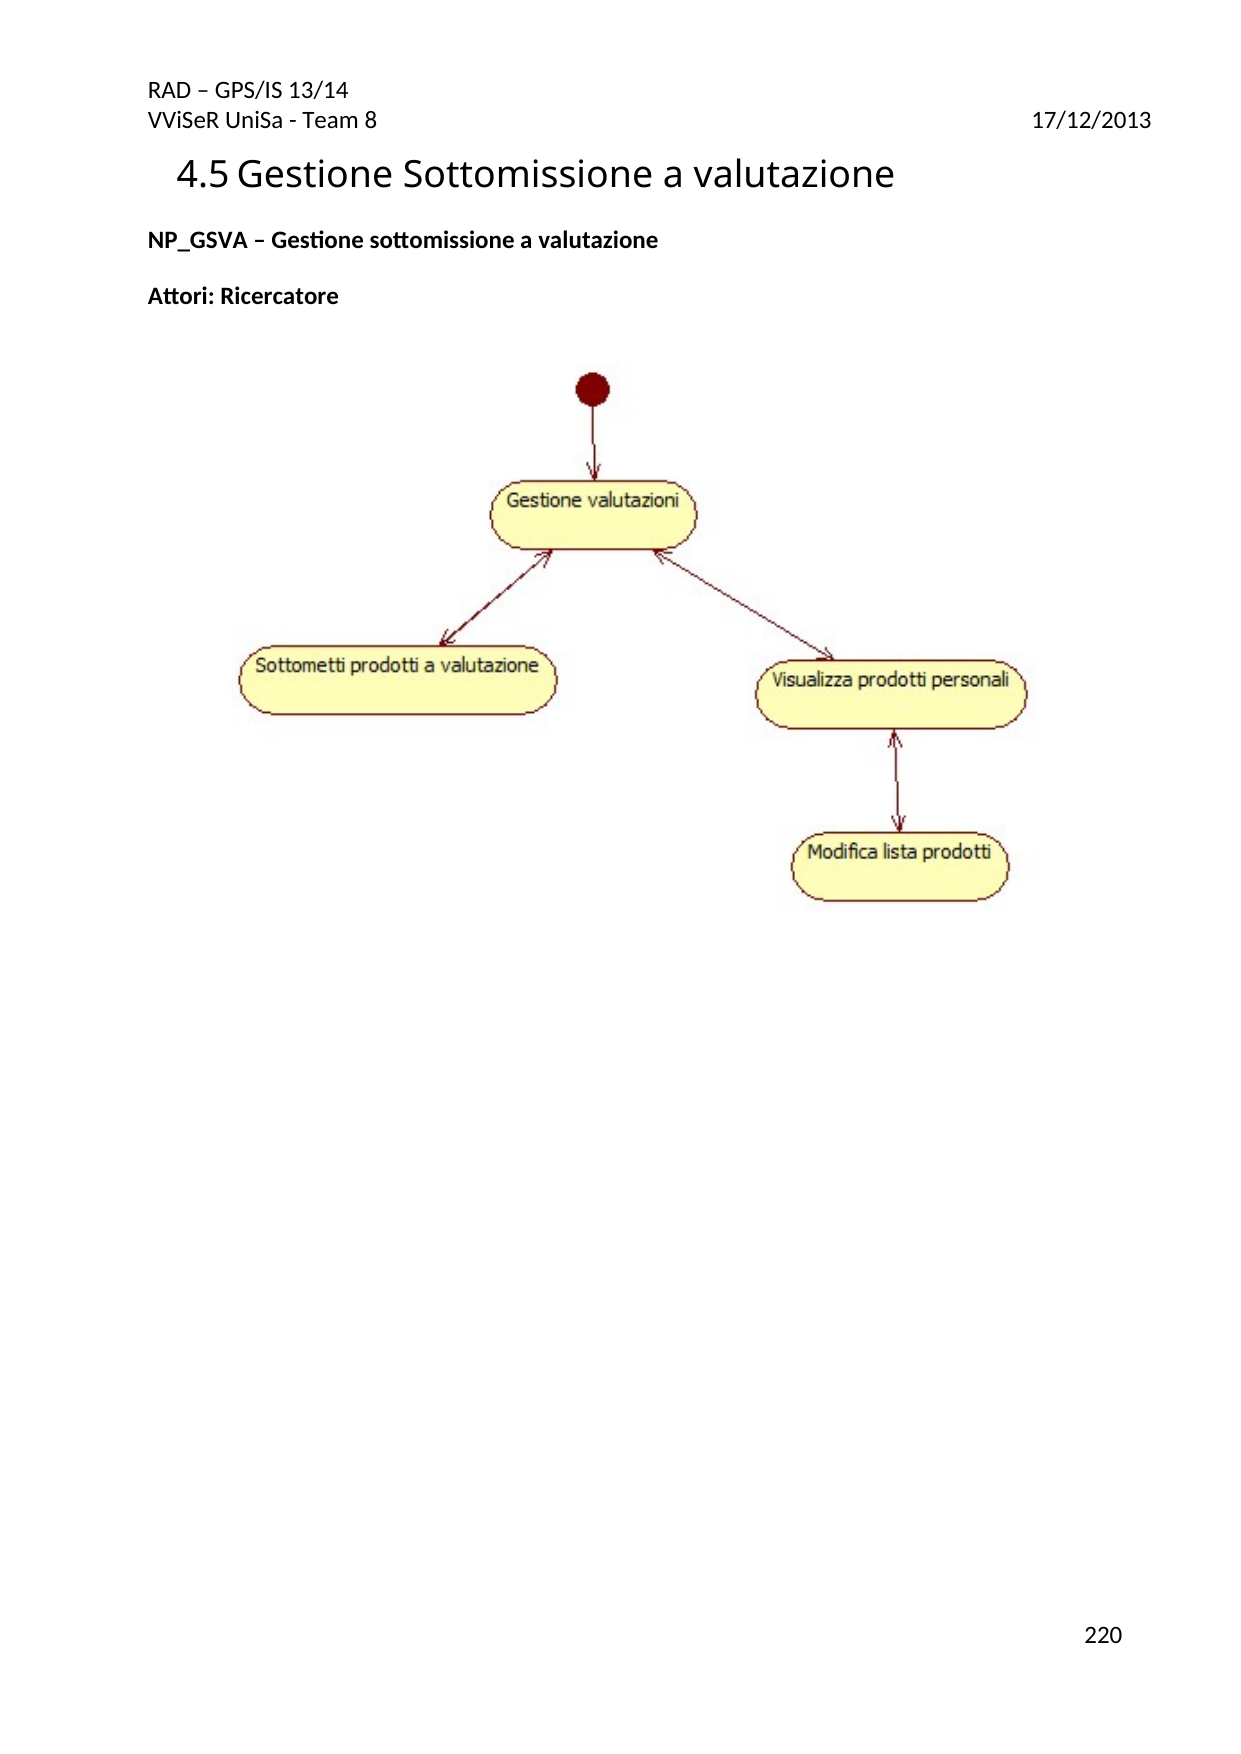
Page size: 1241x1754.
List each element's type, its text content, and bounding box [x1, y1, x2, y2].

text NP_GSVA – Gestione sottomissione a valutazione [148, 224, 1122, 254]
picture [203, 337, 1064, 938]
subtitle Gestione Sottomissione a valutazione [176, 148, 1122, 199]
text Attori: Ricercatore [148, 280, 1122, 311]
